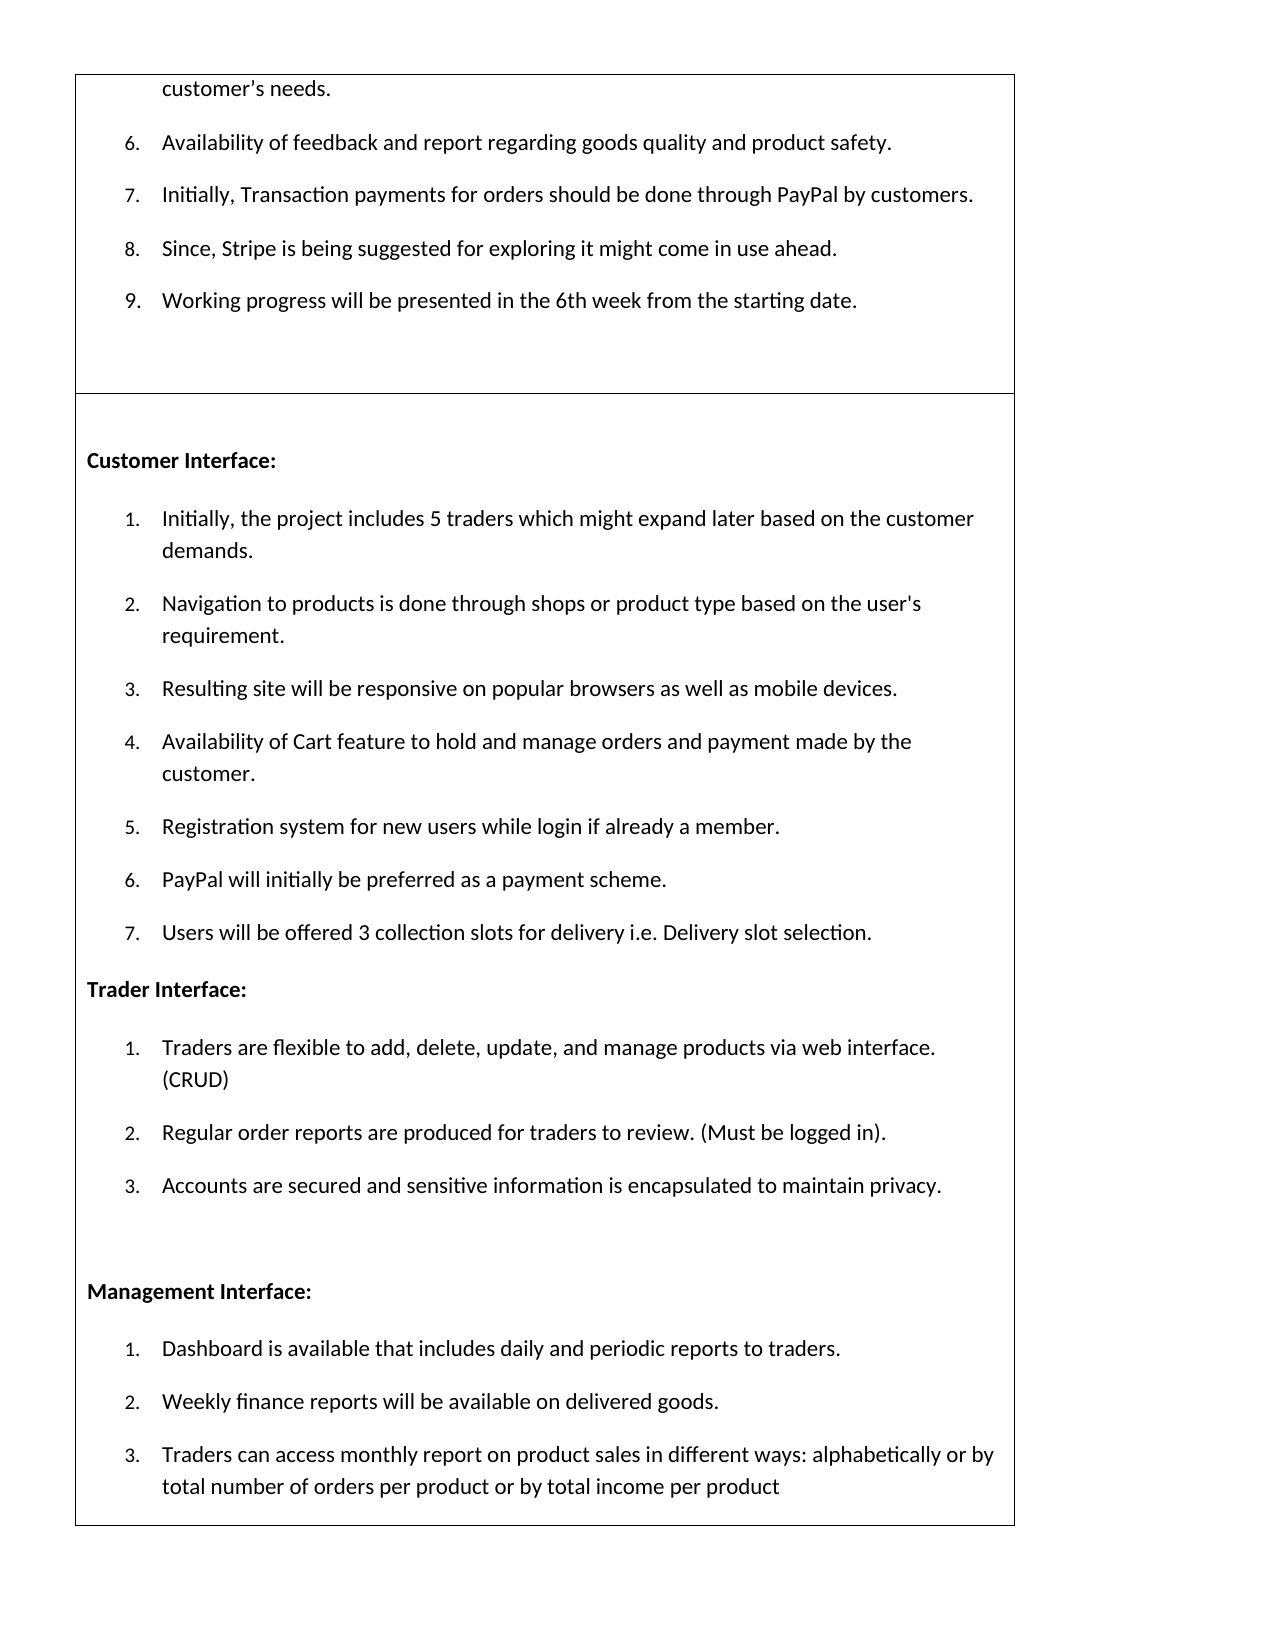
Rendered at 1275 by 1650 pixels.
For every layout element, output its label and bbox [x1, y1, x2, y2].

table_header [76, 75, 1014, 392]
table_cell [76, 394, 1014, 1525]
